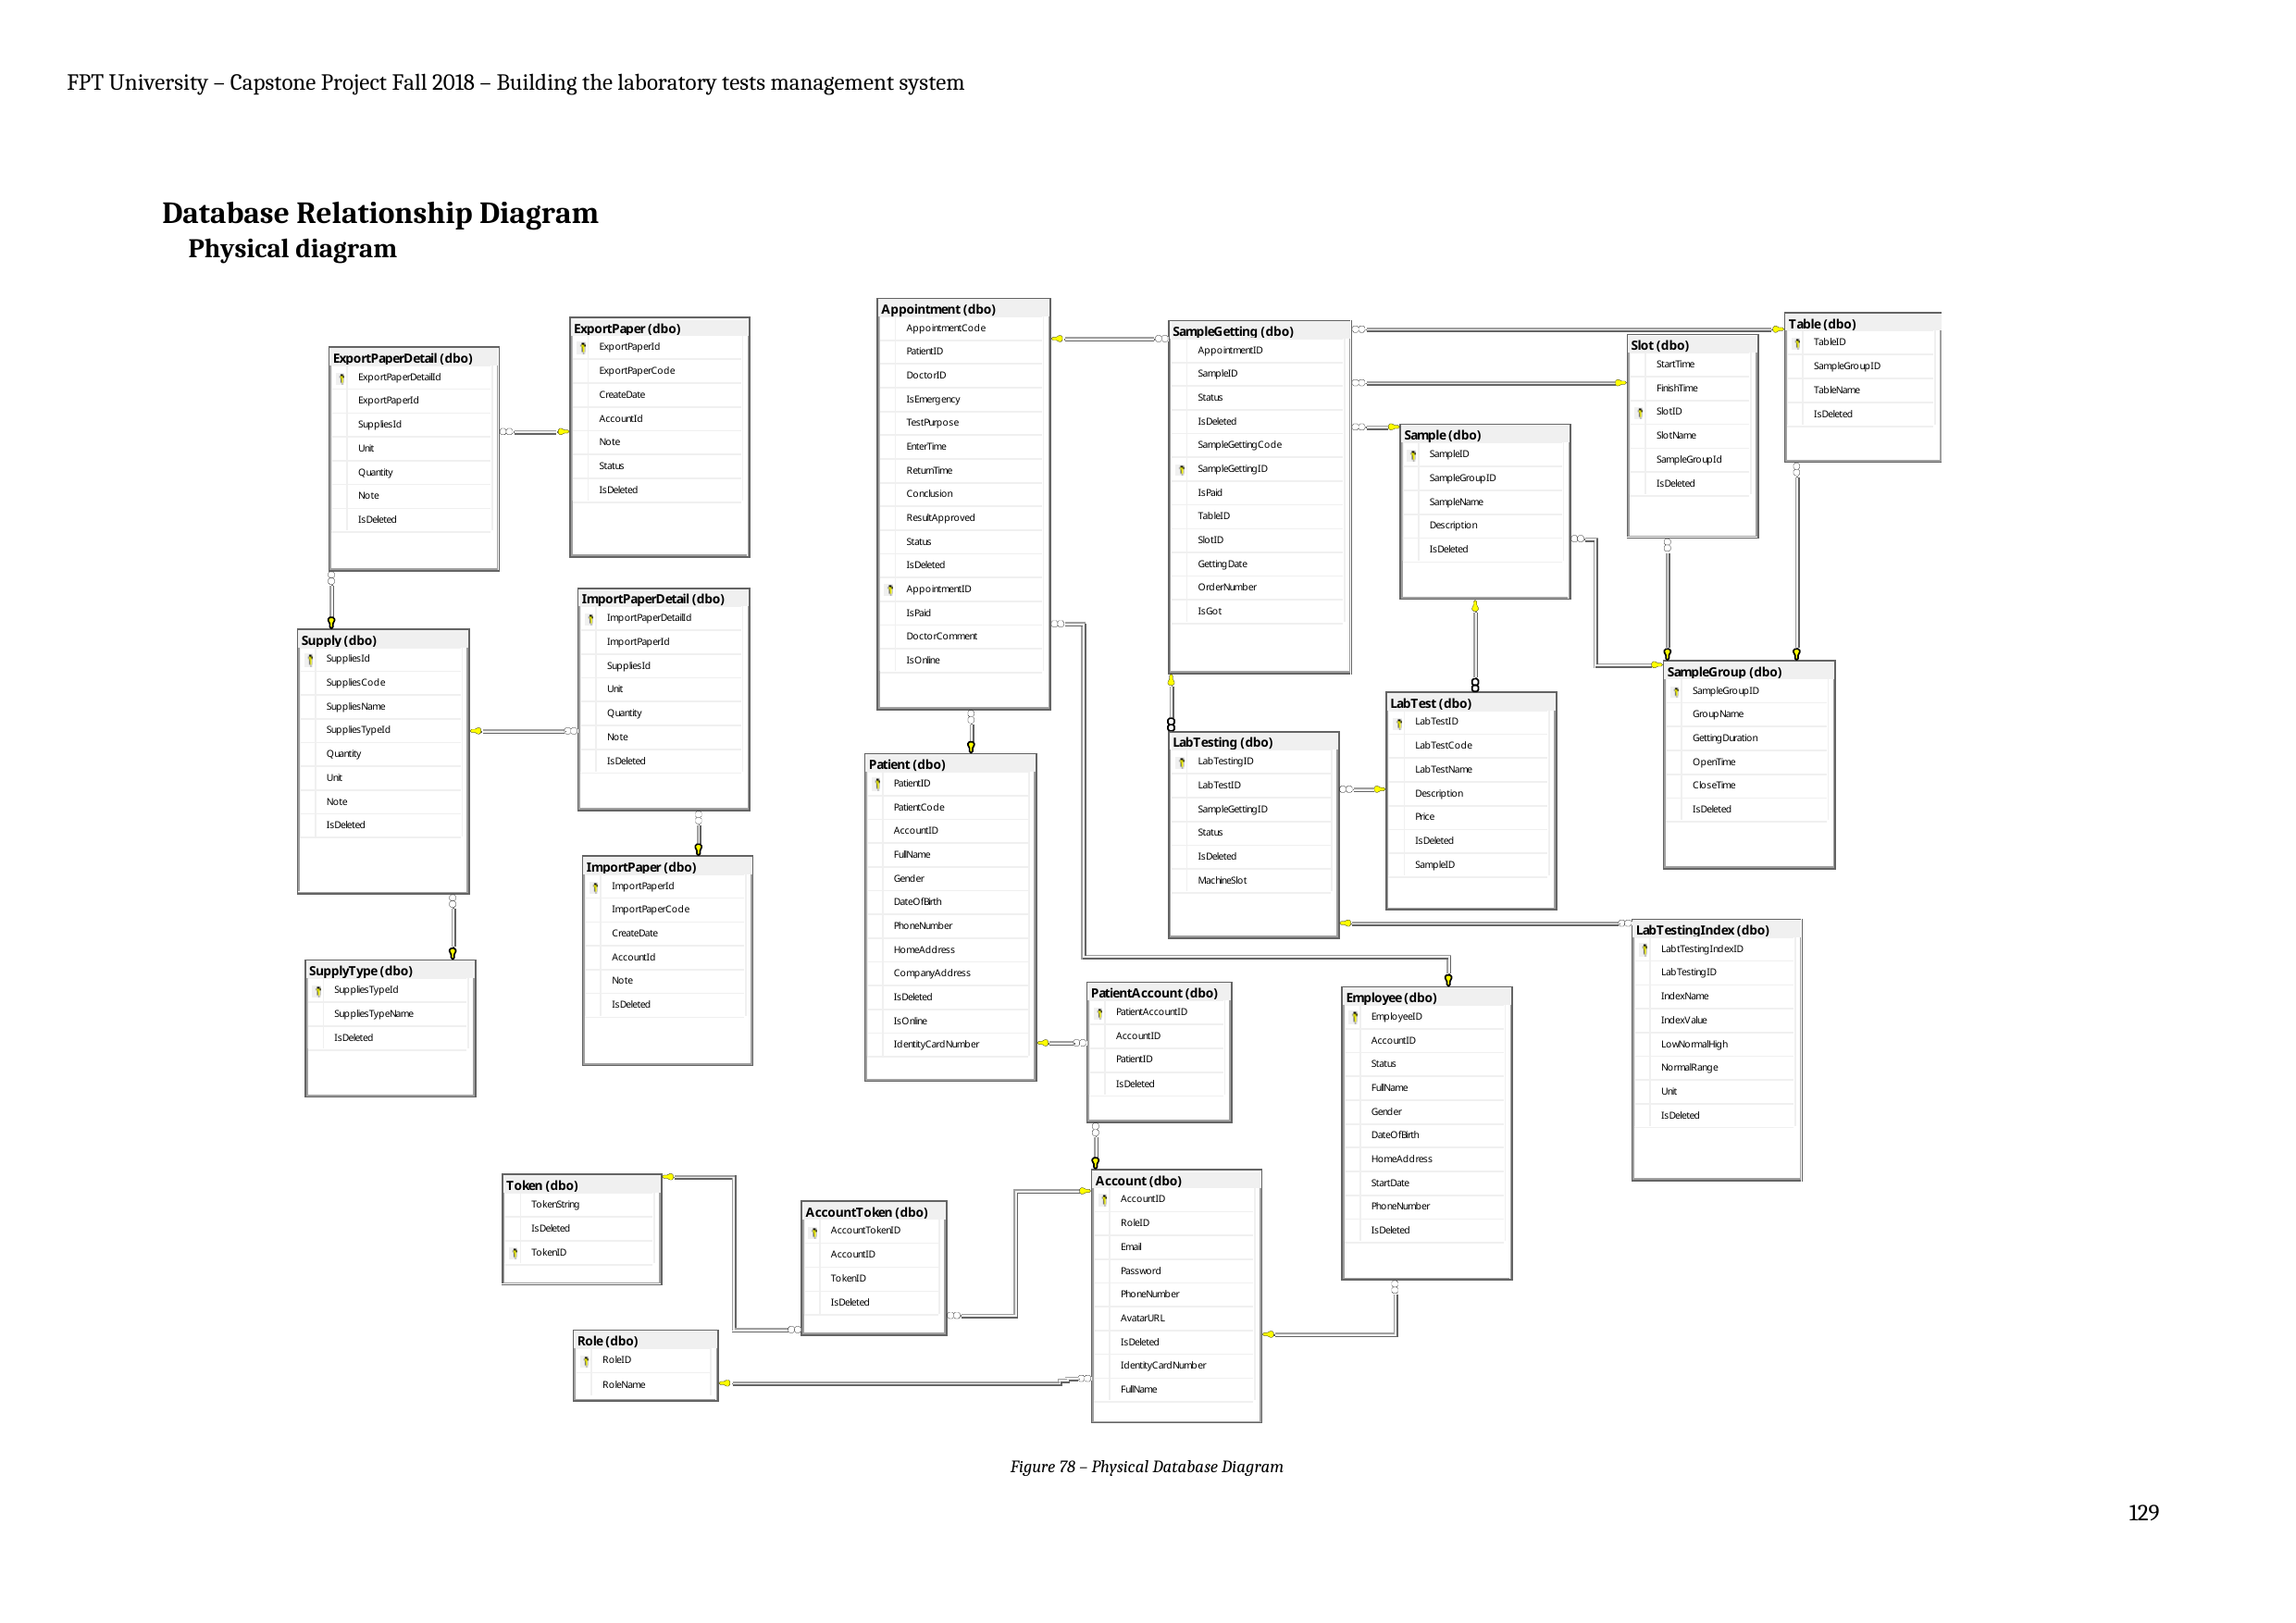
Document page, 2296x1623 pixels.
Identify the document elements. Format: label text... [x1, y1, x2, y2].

text Figure 78 – Physical Database Diagram [136, 1456, 2159, 1477]
text Database Relationship Diagram [162, 195, 2159, 230]
list Physical diagram [188, 233, 2159, 265]
